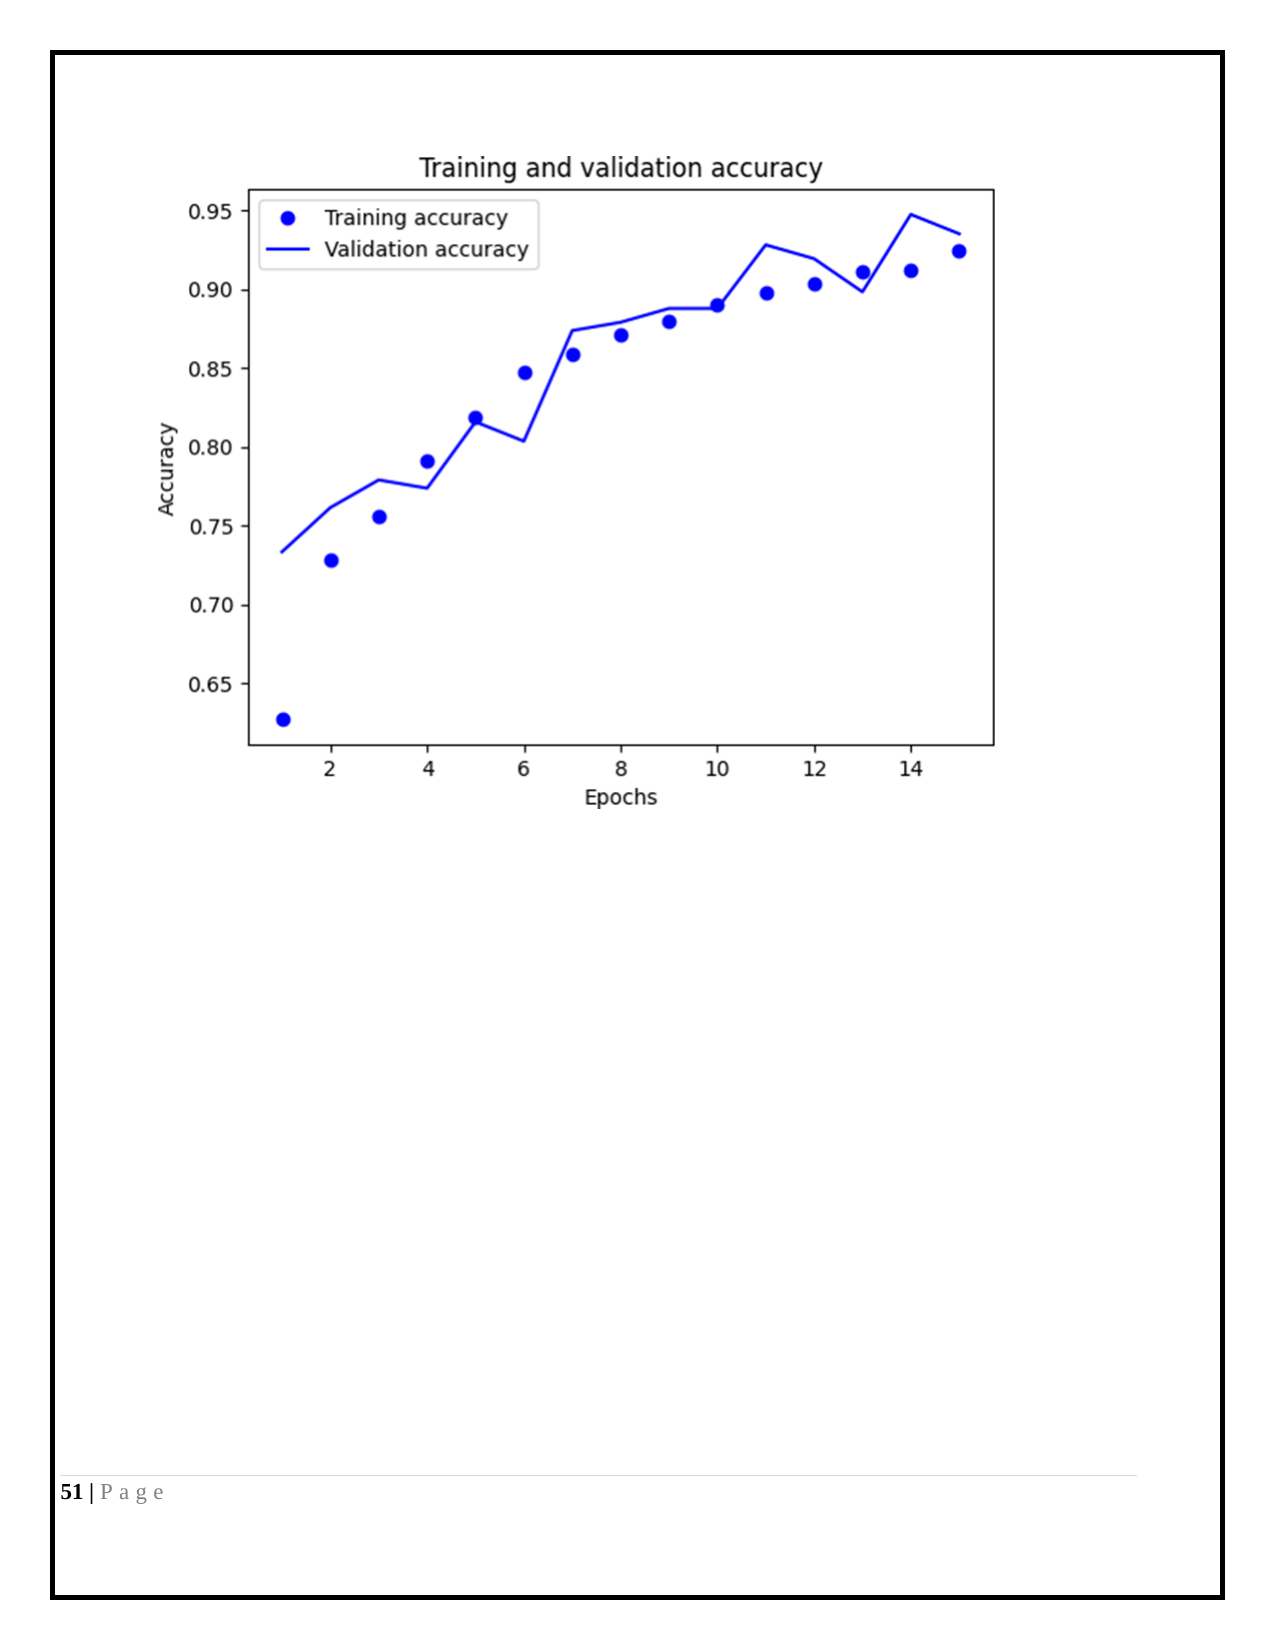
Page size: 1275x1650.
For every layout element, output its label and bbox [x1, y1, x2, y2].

picture [158, 156, 996, 809]
